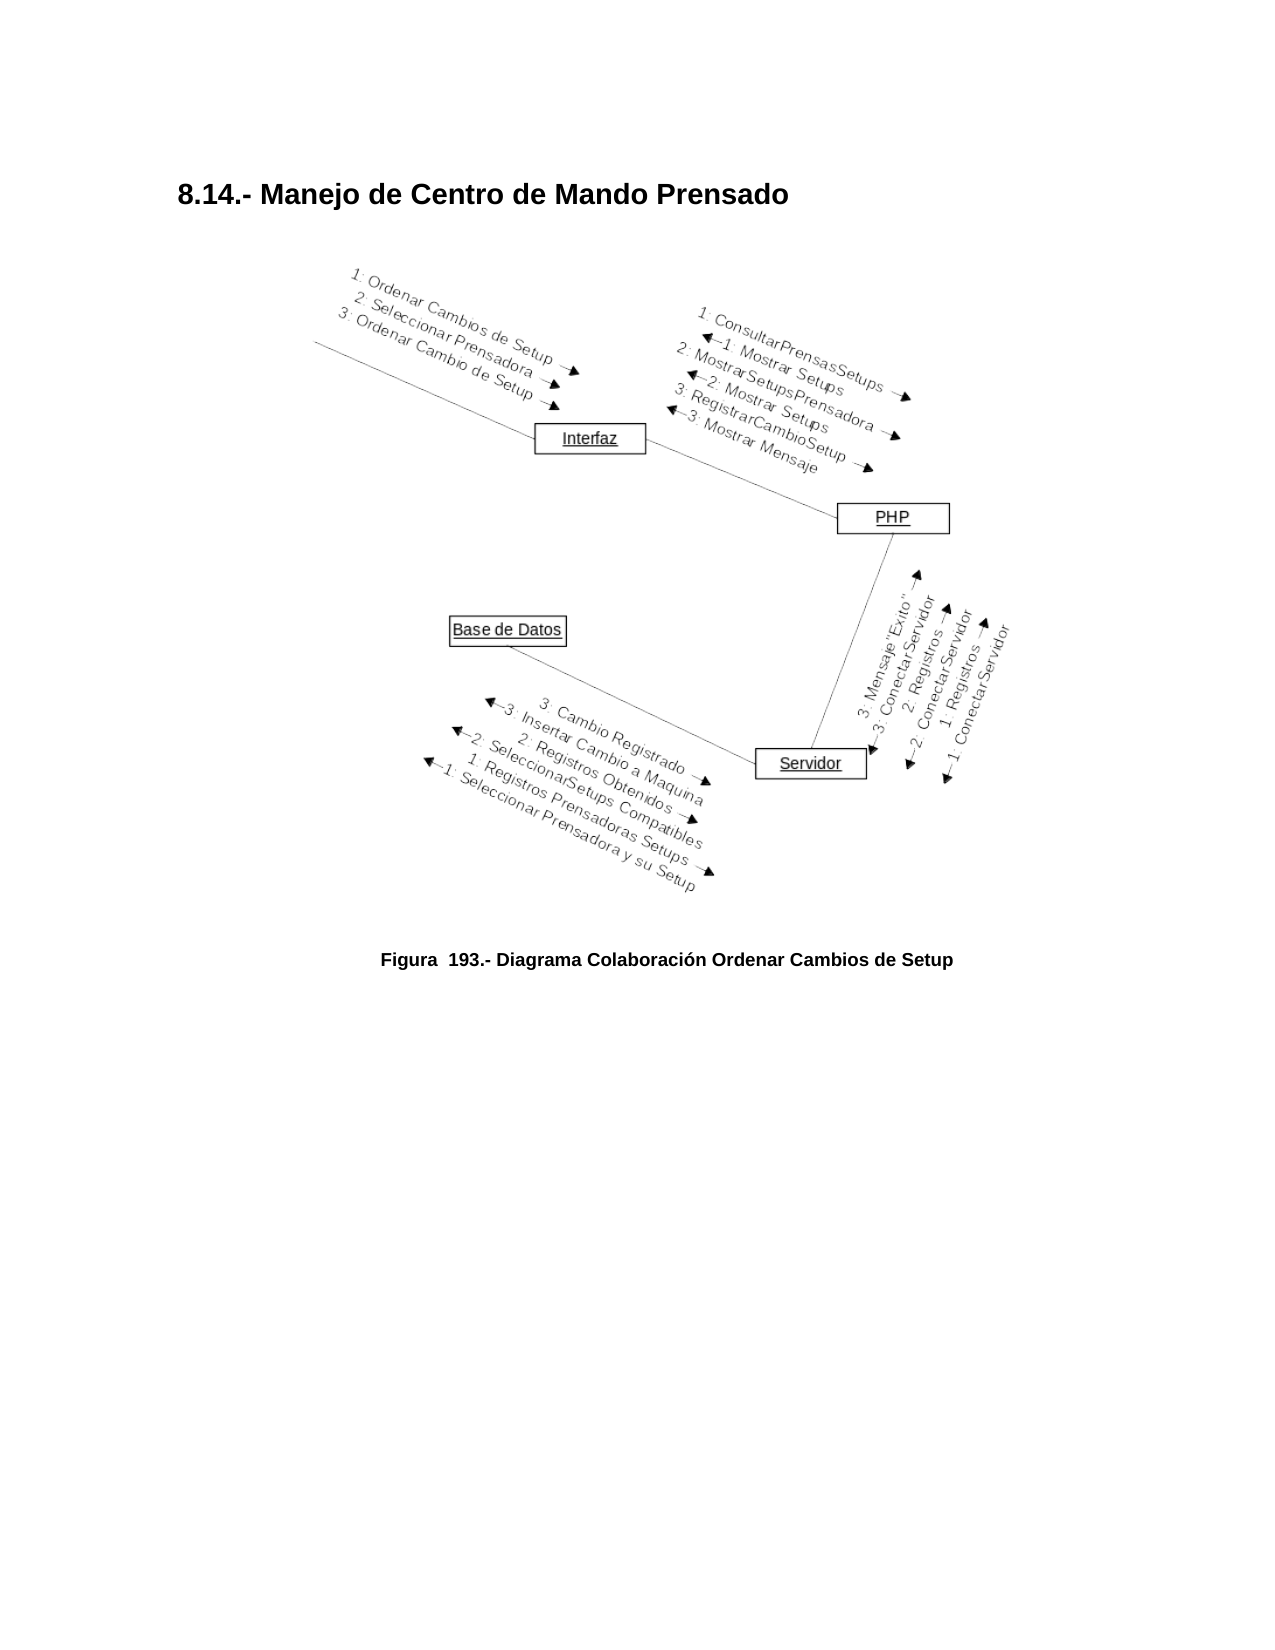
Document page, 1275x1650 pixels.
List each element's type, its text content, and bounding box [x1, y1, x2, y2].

subtitle 8.14.- Manejo de Centro de Mando Prensado [177, 177, 1157, 211]
